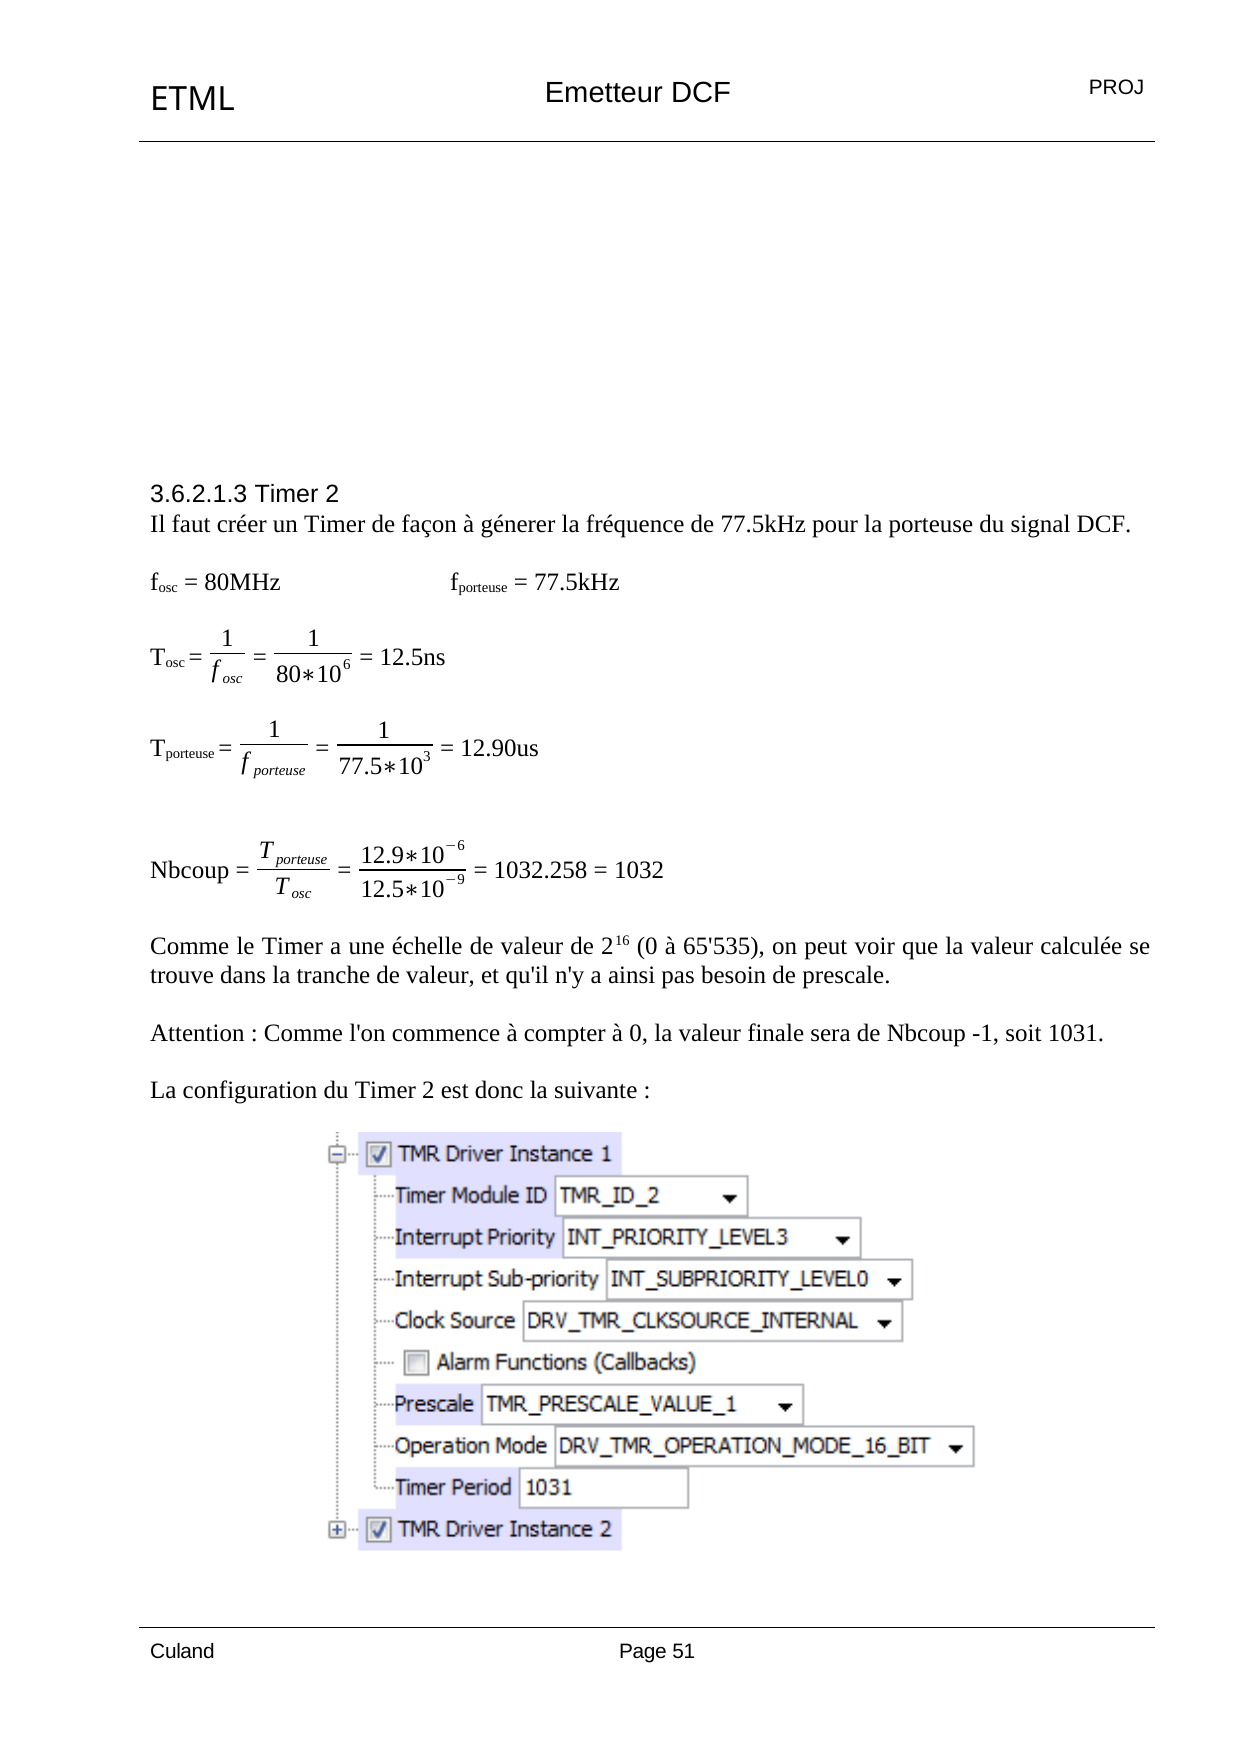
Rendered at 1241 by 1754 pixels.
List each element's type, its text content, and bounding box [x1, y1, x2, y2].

text Nbcoup = = = 1032.258 = 1032 [150, 836, 1152, 903]
text Attention : Comme l'on commence à compter à 0, la valeur finale sera de Nbcoup -1, soit 1031. [150, 1018, 1152, 1046]
picture [307, 1132, 995, 1557]
text La configuration du Timer 2 est donc la suivante : [150, 1075, 1152, 1104]
text fosc = 80MHz fporteuse = 77.5kHz [150, 567, 1152, 596]
text Tosc = = = 12.5ns [150, 624, 1152, 687]
subtitle Timer 2 [150, 479, 1152, 507]
text Il faut créer un Timer de façon à génerer la fréquence de 77.5kHz pour la porteuse du signal DCF. [150, 509, 1152, 538]
text Comme le Timer a une échelle de valeur de 216 (0 à 65'535), on peut voir que la valeur calculée se trouve dans la tranche de valeur, et qu'il n'y a ainsi pas besoin de prescale. [150, 931, 1152, 989]
text Tporteuse = = = 12.90us [150, 716, 1152, 779]
